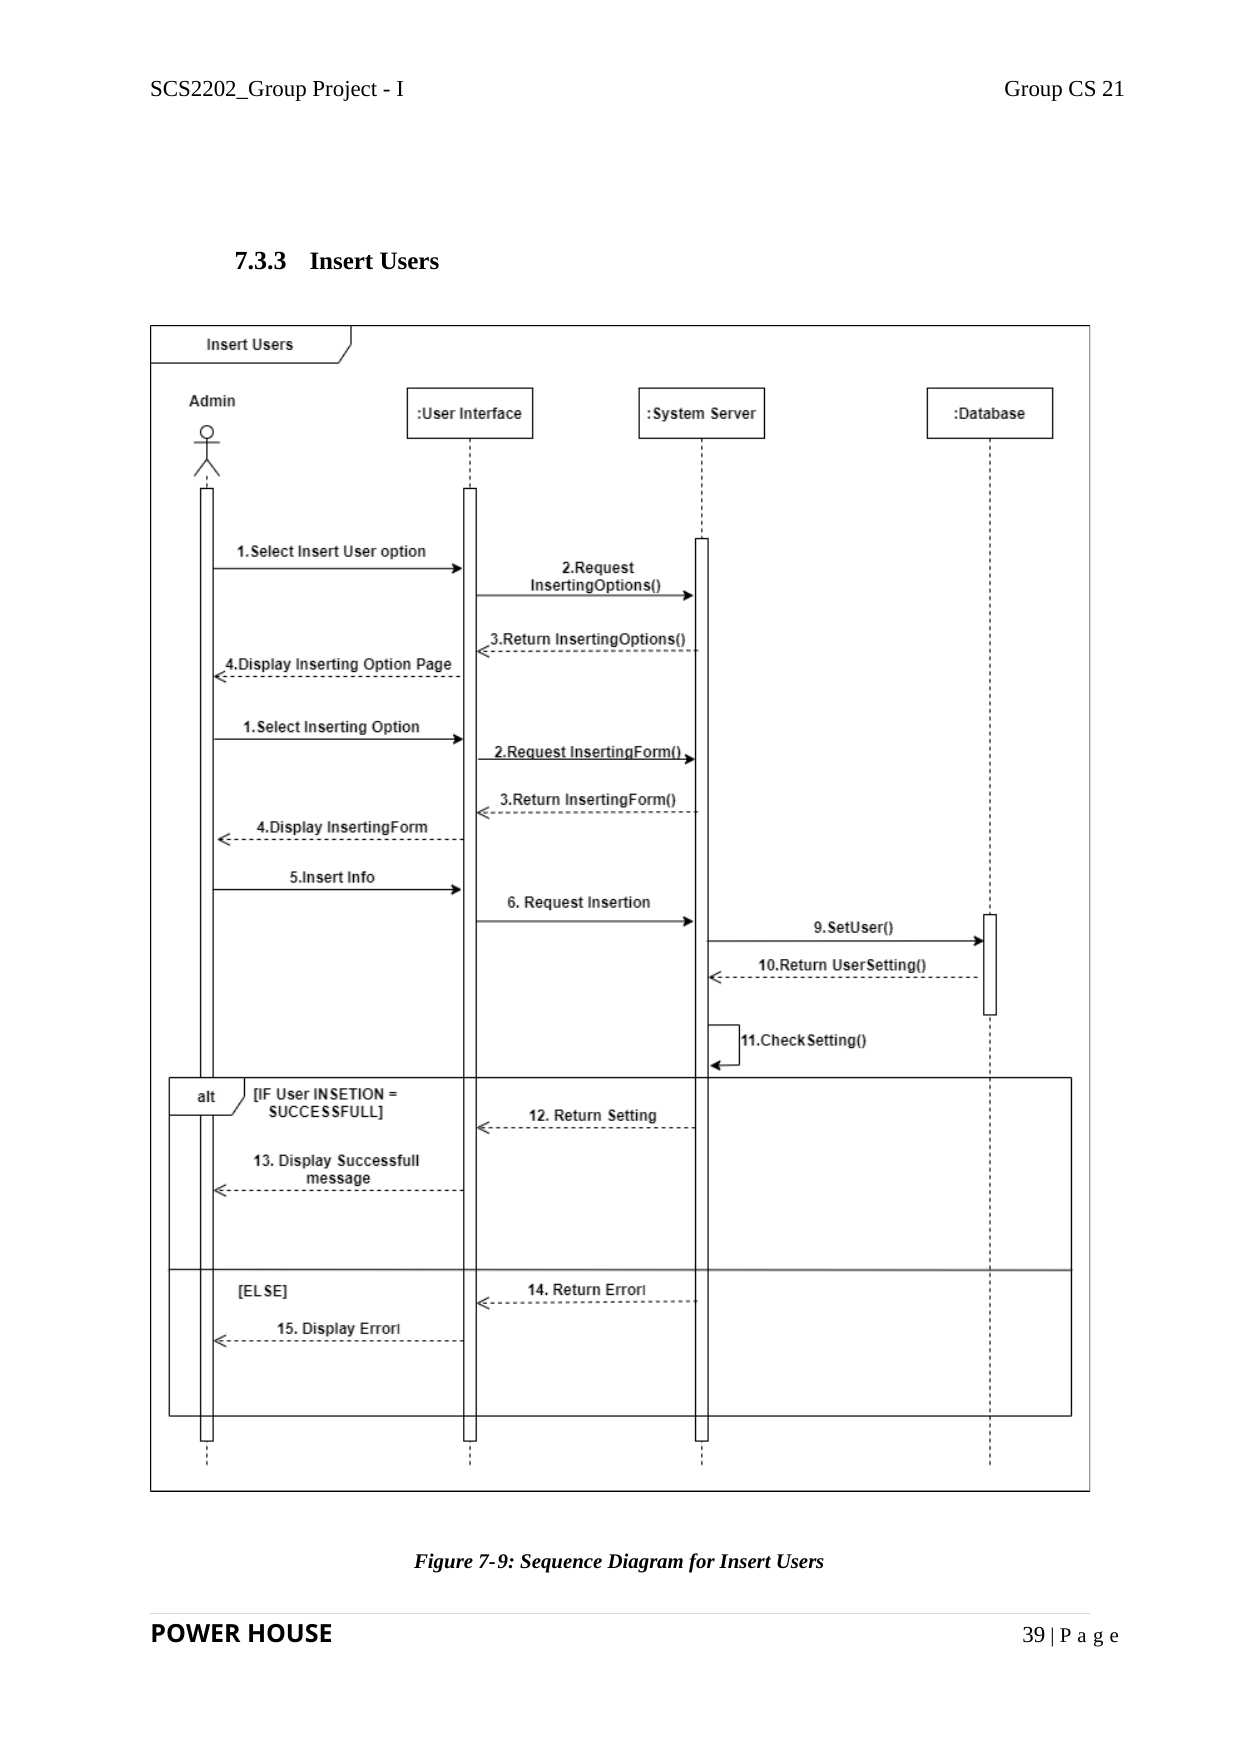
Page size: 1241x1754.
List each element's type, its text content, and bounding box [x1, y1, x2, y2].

subtitle Insert Users [234, 245, 1090, 275]
picture [150, 325, 1091, 1492]
